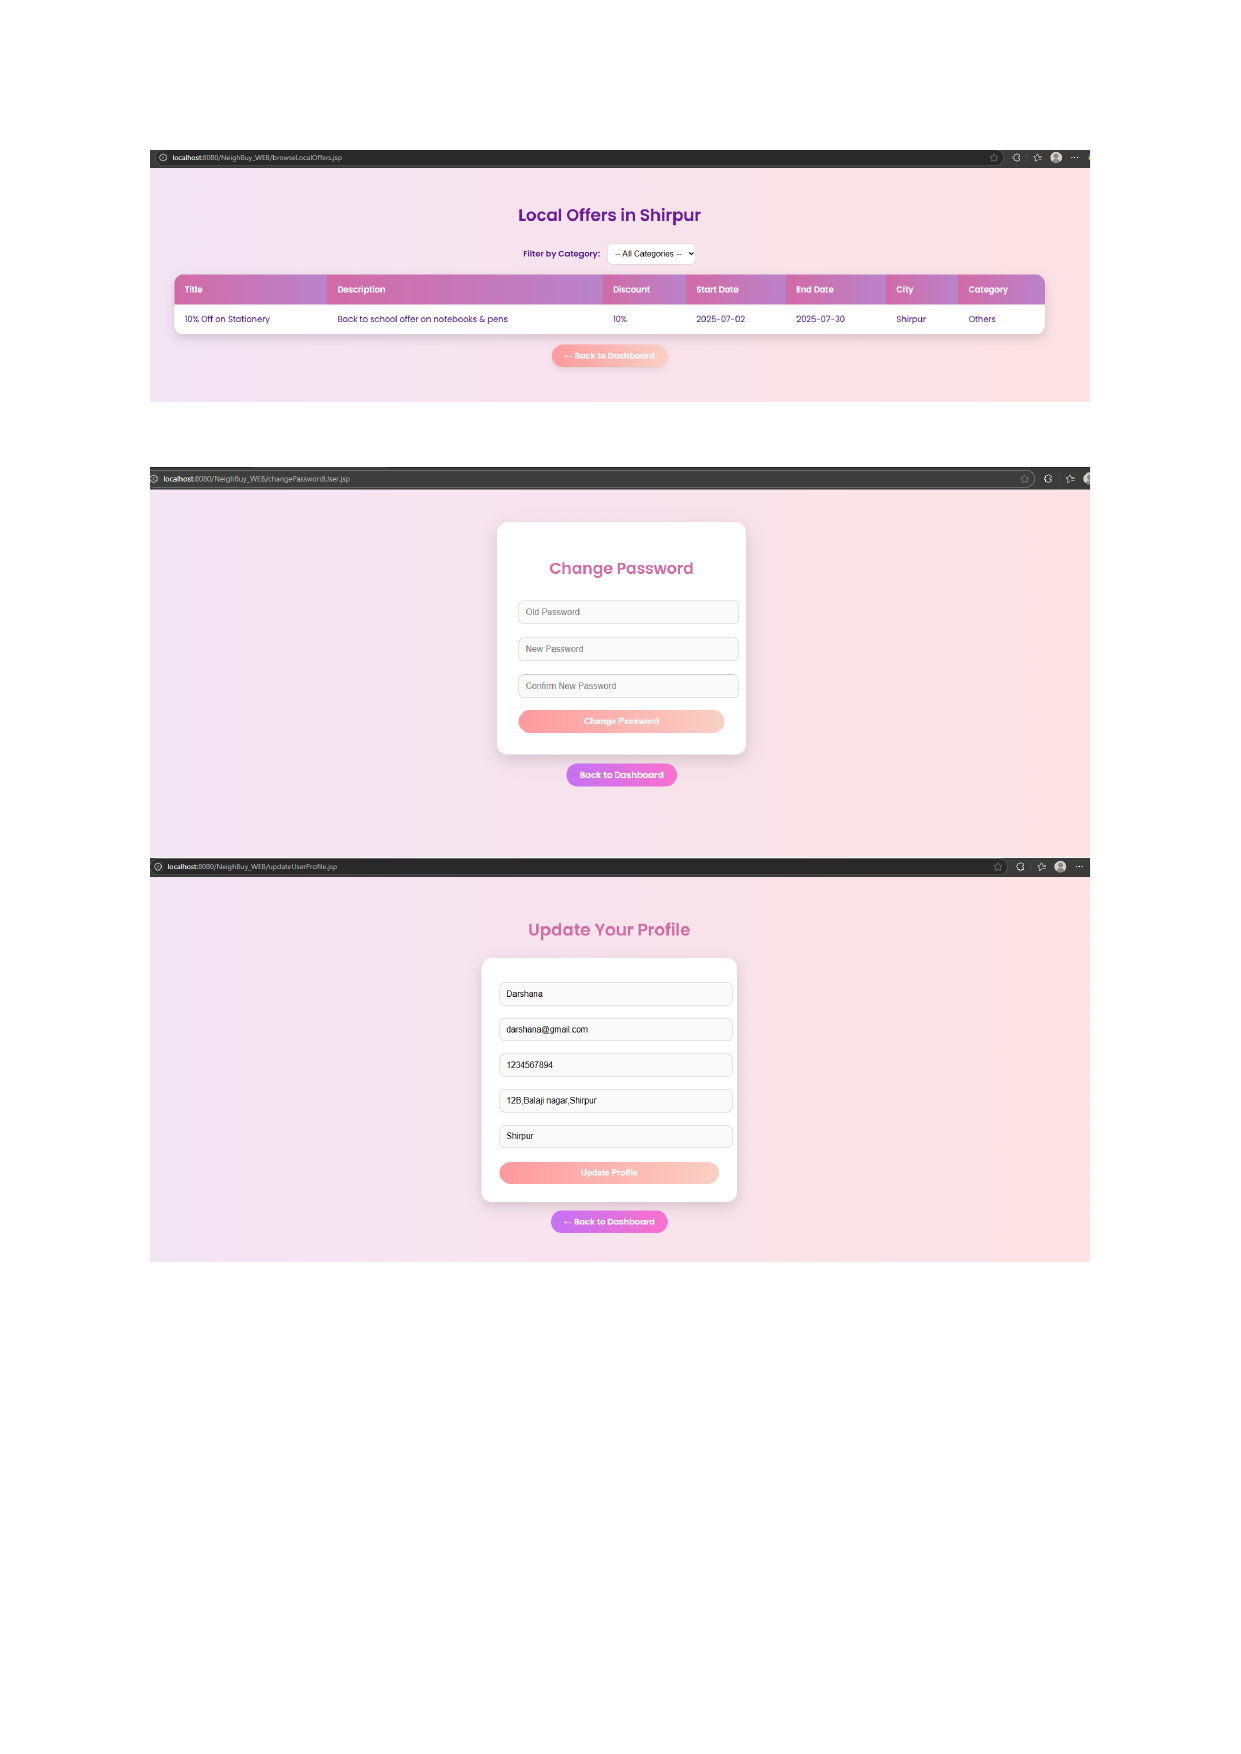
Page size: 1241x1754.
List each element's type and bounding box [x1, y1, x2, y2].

picture [150, 150, 1091, 402]
picture [150, 467, 1091, 857]
picture [150, 858, 1091, 1262]
